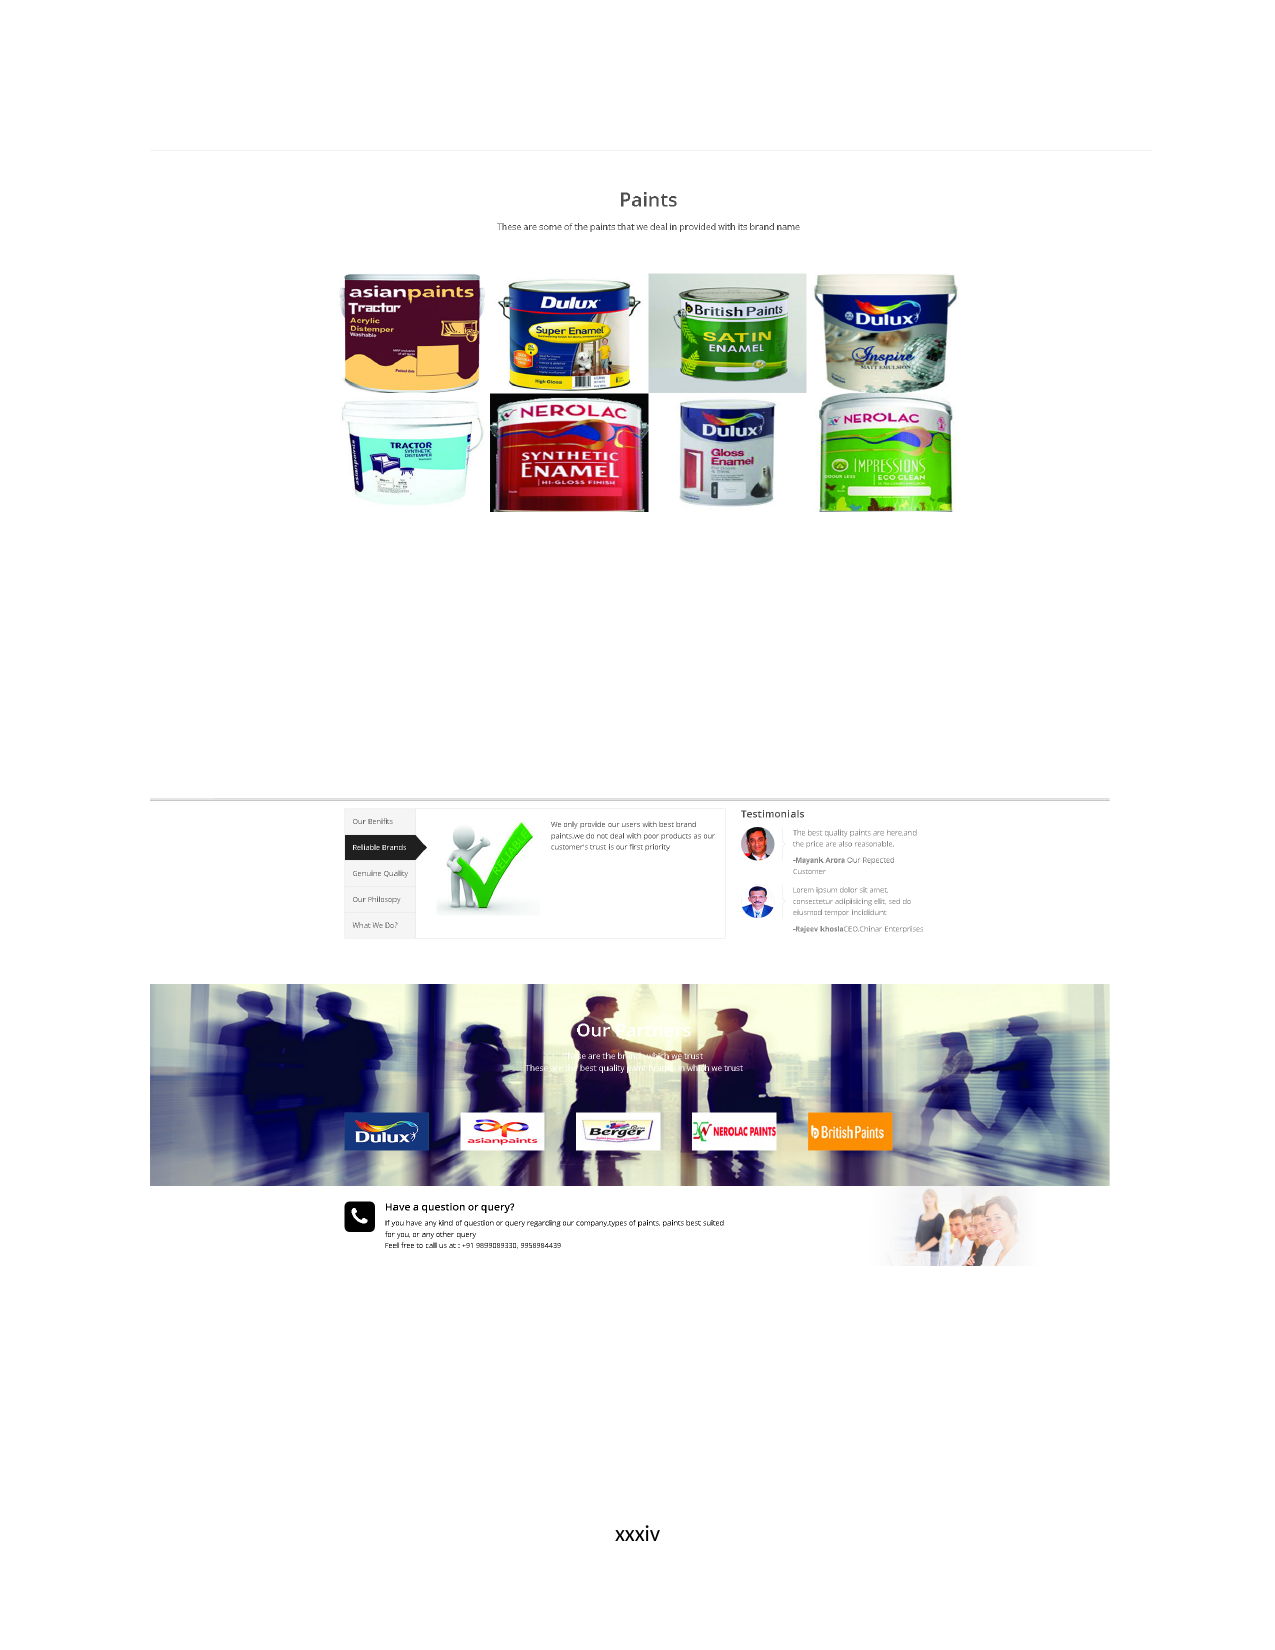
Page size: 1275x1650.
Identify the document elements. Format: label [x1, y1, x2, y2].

picture [150, 150, 1152, 573]
picture [150, 798, 1110, 1266]
